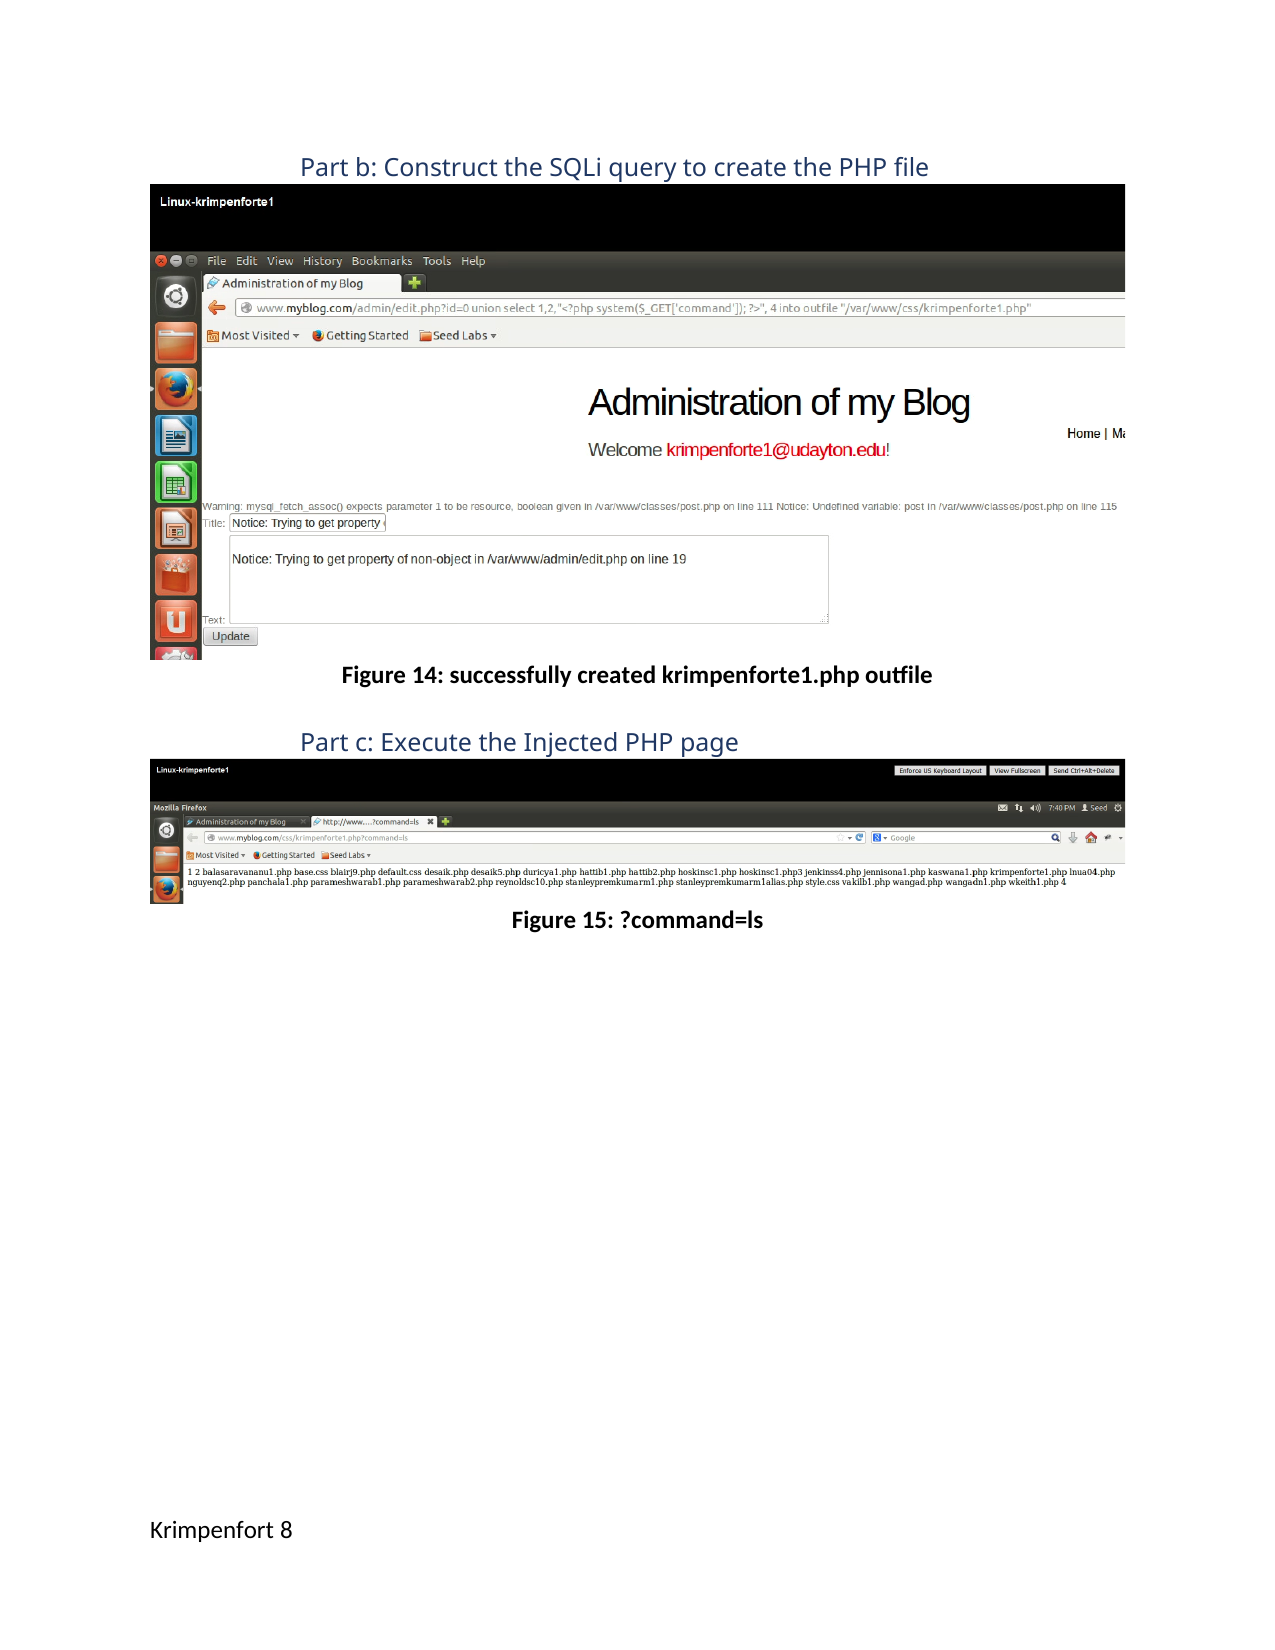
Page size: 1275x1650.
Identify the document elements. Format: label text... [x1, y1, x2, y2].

text Figure 14: successfully created krimpenforte1.php outfile [150, 660, 1125, 690]
subtitle Part b: Construct the SQLi query to create the PHP file [150, 150, 1125, 184]
text Figure 15: ?command=ls [150, 904, 1125, 934]
picture [150, 184, 1125, 660]
subtitle Part c: Execute the Injected PHP page [150, 725, 1125, 758]
picture [150, 758, 1125, 904]
